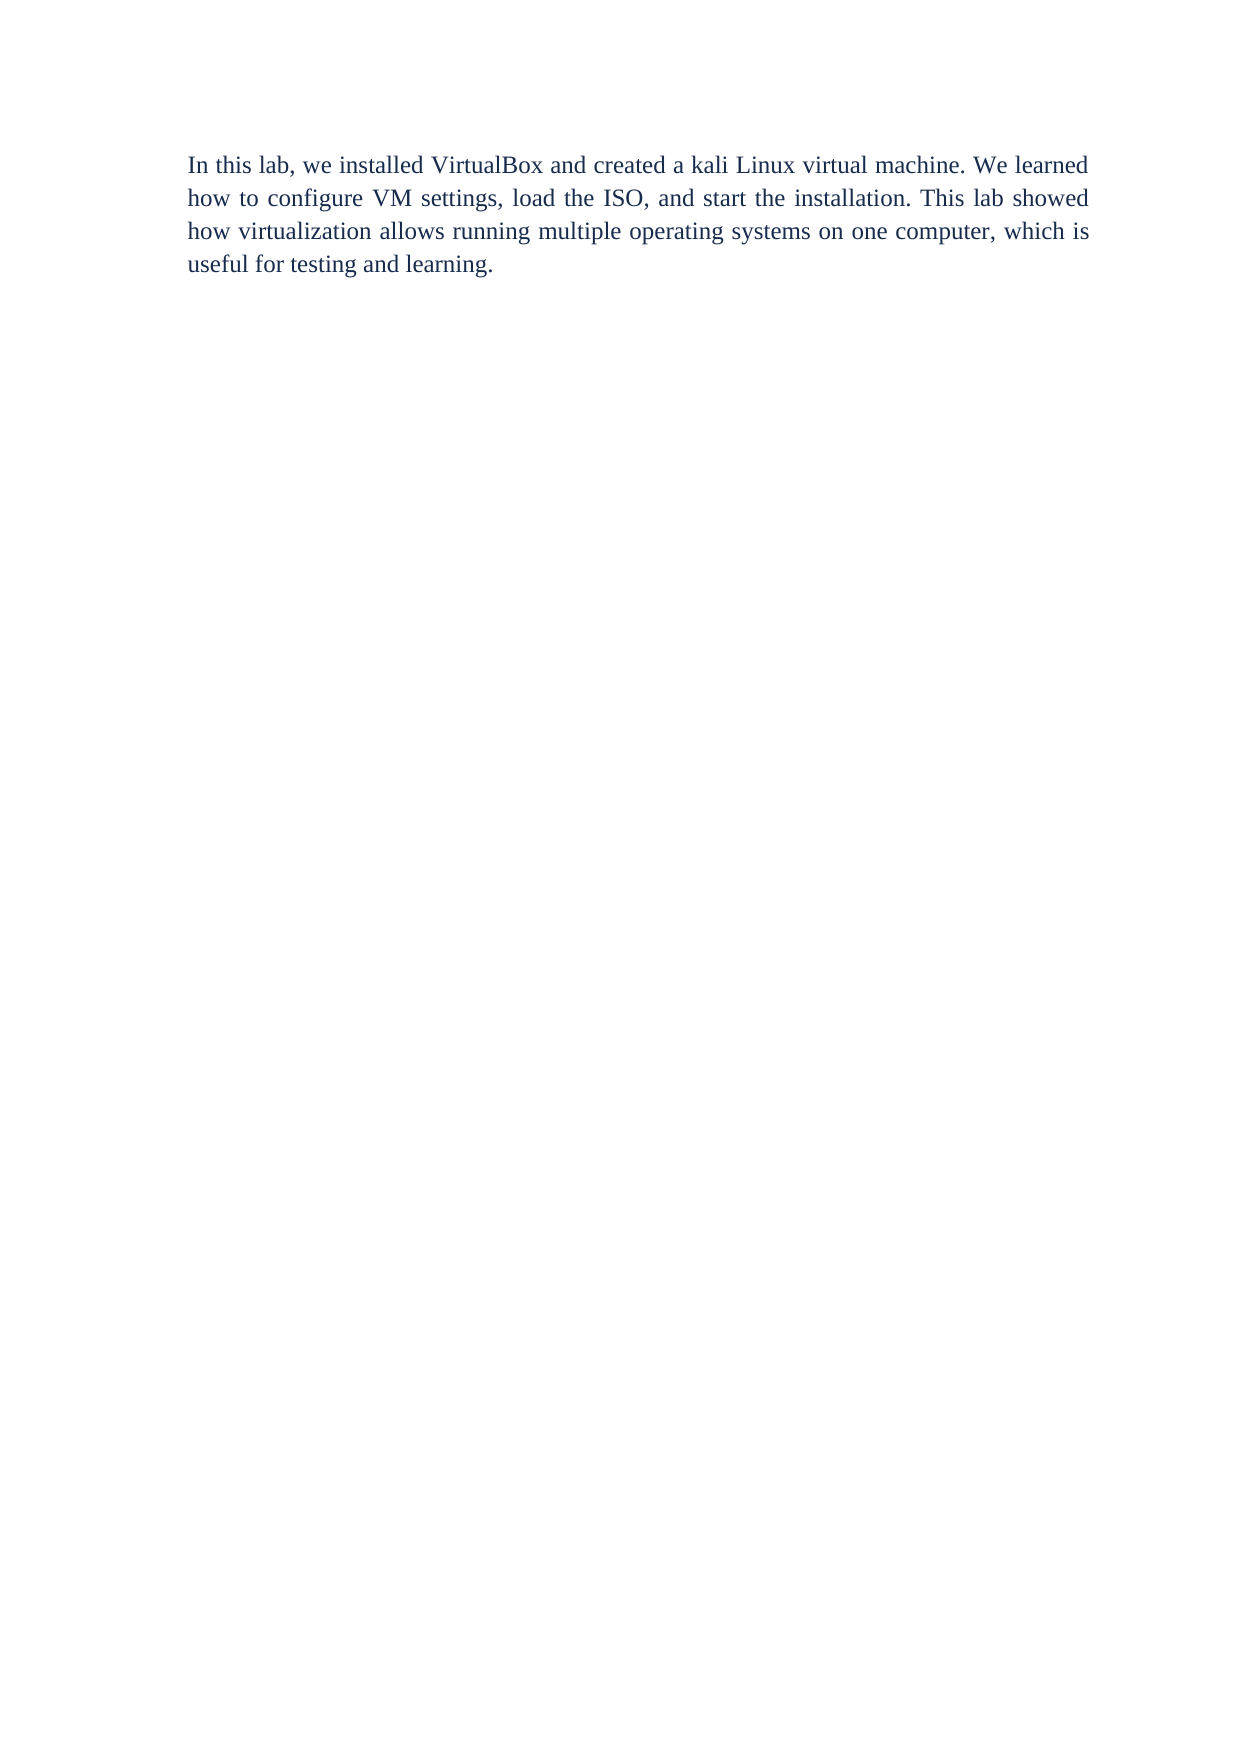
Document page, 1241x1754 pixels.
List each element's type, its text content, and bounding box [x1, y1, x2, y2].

list In this lab, we installed VirtualBox and created a kali Linux virtual machine. We learned how to configure VM settings, load the ISO, and start the installation. This lab showed how virtualization allows running multiple operating systems on one computer, which is useful for testing and learning. [187, 150, 1090, 278]
